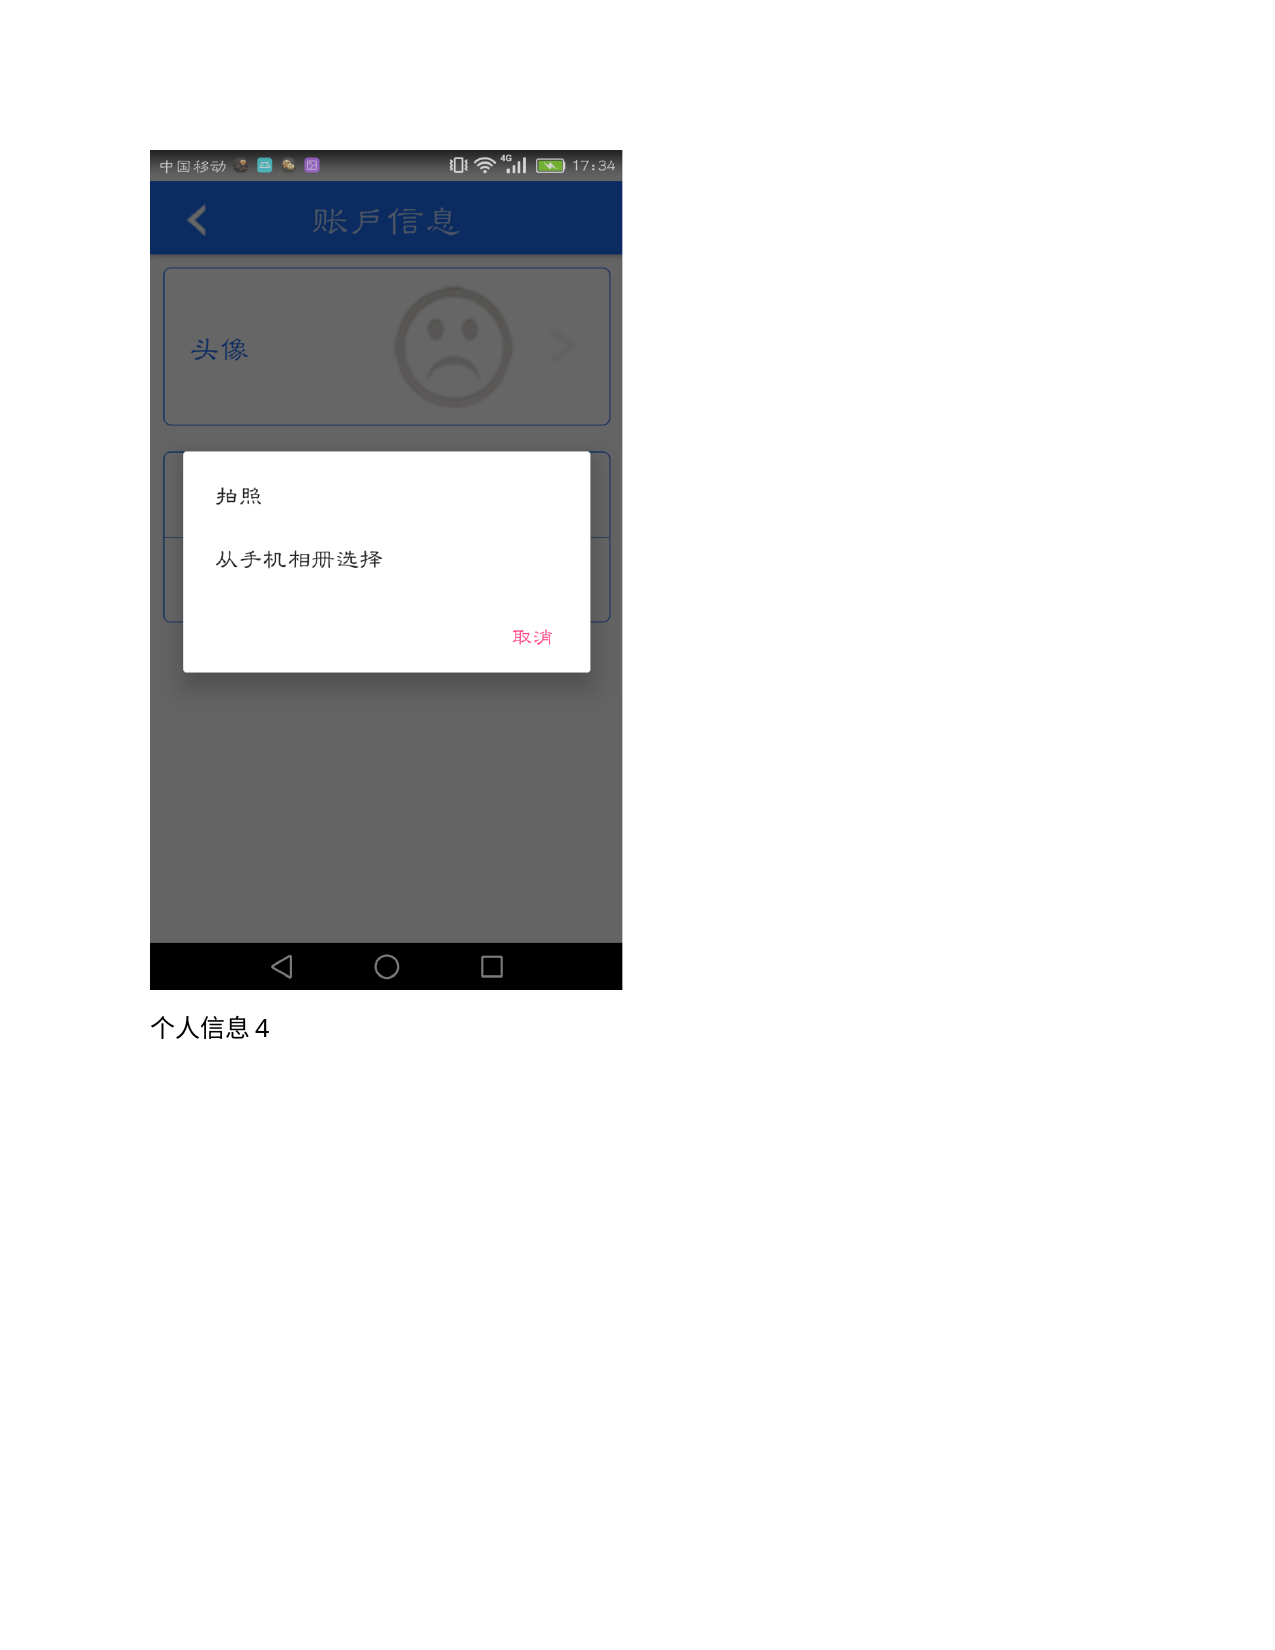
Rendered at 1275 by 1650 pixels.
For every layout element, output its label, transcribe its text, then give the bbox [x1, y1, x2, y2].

picture [150, 150, 623, 990]
text 个人信息4 [150, 1009, 1125, 1045]
